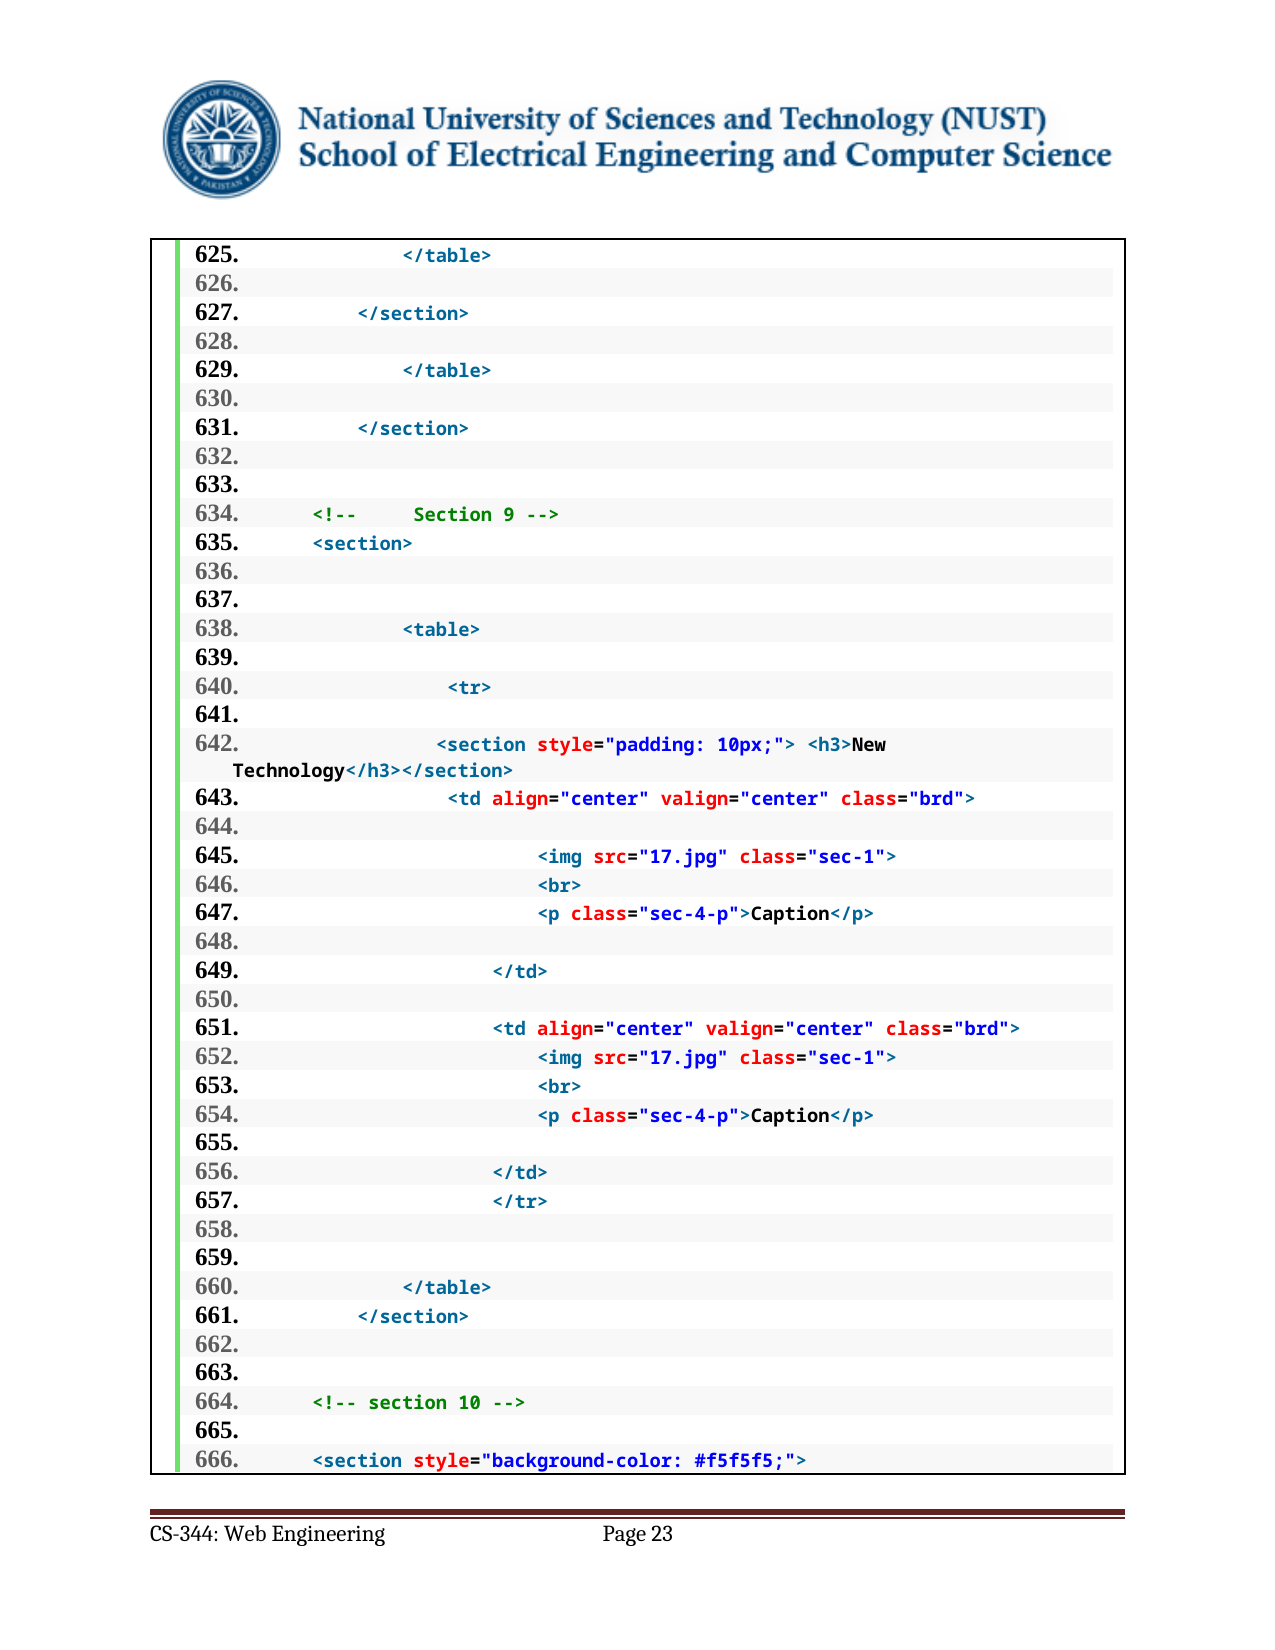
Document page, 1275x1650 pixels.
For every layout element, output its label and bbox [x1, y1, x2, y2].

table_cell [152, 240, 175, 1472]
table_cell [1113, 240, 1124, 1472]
picture [150, 75, 1125, 210]
